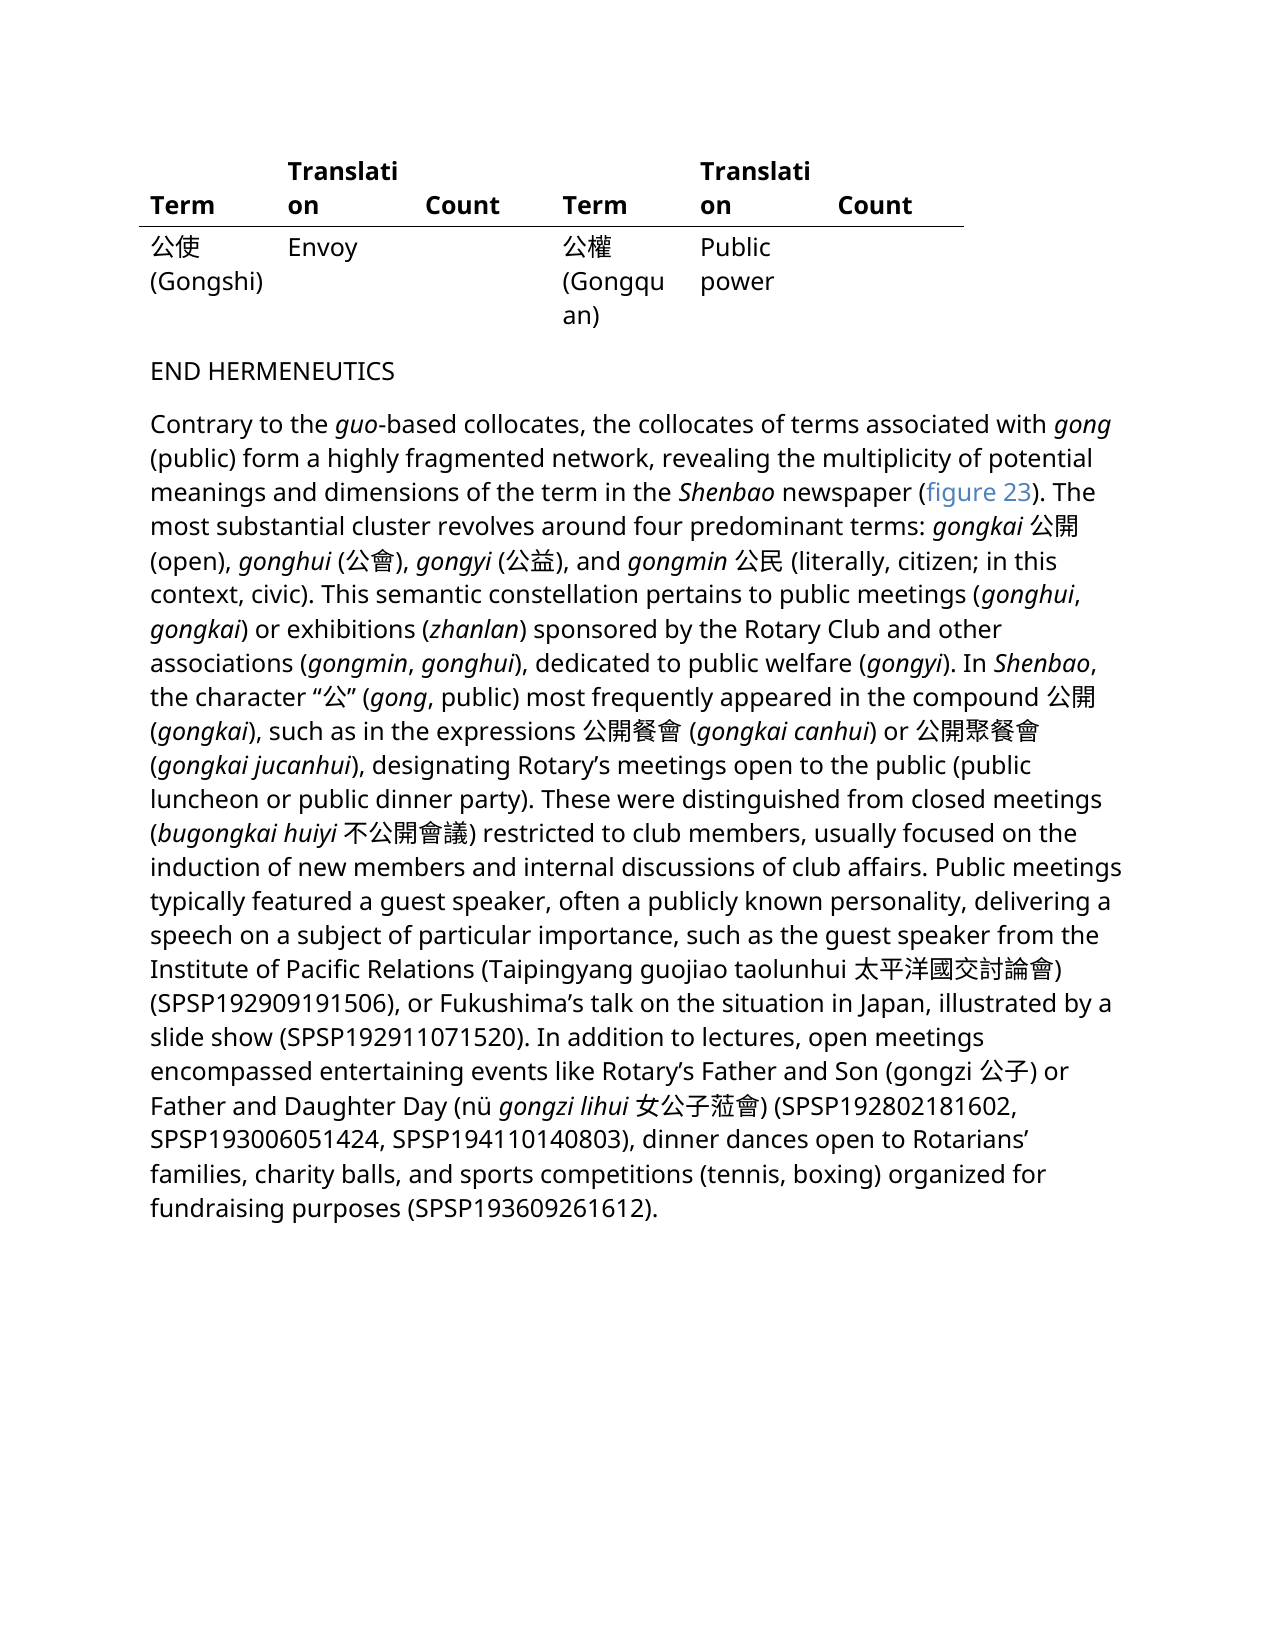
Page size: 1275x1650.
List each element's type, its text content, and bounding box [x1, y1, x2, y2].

text Contrary to the guo-based collocates, the collocates of terms associated with gong (public) form a highly fragmented network, revealing the multiplicity of potential meanings and dimensions of the term in the Shenbao newspaper (figure 23). The most substantial cluster revolves around four predominant terms: gongkai 公開 (open), gonghui (公會), gongyi (公益), and gongmin 公民 (literally, citizen; in this context, civic). This semantic constellation pertains to public meetings (gonghui, gongkai) or exhibitions (zhanlan) sponsored by the Rotary Club and other associations (gongmin, gonghui), dedicated to public welfare (gongyi). In Shenbao, the character “公” (gong, public) most frequently appeared in the compound 公開 (gongkai), such as in the expressions 公開餐會 (gongkai canhui) or 公開聚餐會 (gongkai jucanhui), designating Rotary’s meetings open to the public (public luncheon or public dinner party). These were distinguished from closed meetings (bugongkai huiyi 不公開會議) restricted to club members, usually focused on the induction of new members and internal discussions of club affairs. Public meetings typically featured a guest speaker, often a publicly known personality, delivering a speech on a subject of particular importance, such as the guest speaker from the Institute of Pacific Relations (Taipingyang guojiao taolunhui 太平洋國交討論會) (SPSP192909191506), or Fukushima’s talk on the situation in Japan, illustrated by a slide show (SPSP192911071520). In addition to lectures, open meetings encompassed entertaining events like Rotary’s Father and Son (gongzi 公子) or Father and Daughter Day (nü gongzi lihui 女公子蒞會) (SPSP192802181602, SPSP193006051424, SPSP194110140803), dinner dances open to Rotarians’ families, charity balls, and sports competitions (tennis, boxing) organized for fundraising purposes (SPSP193609261612). [150, 407, 1125, 1224]
text END HERMENEUTICS [150, 354, 1125, 388]
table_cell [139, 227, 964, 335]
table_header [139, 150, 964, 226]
